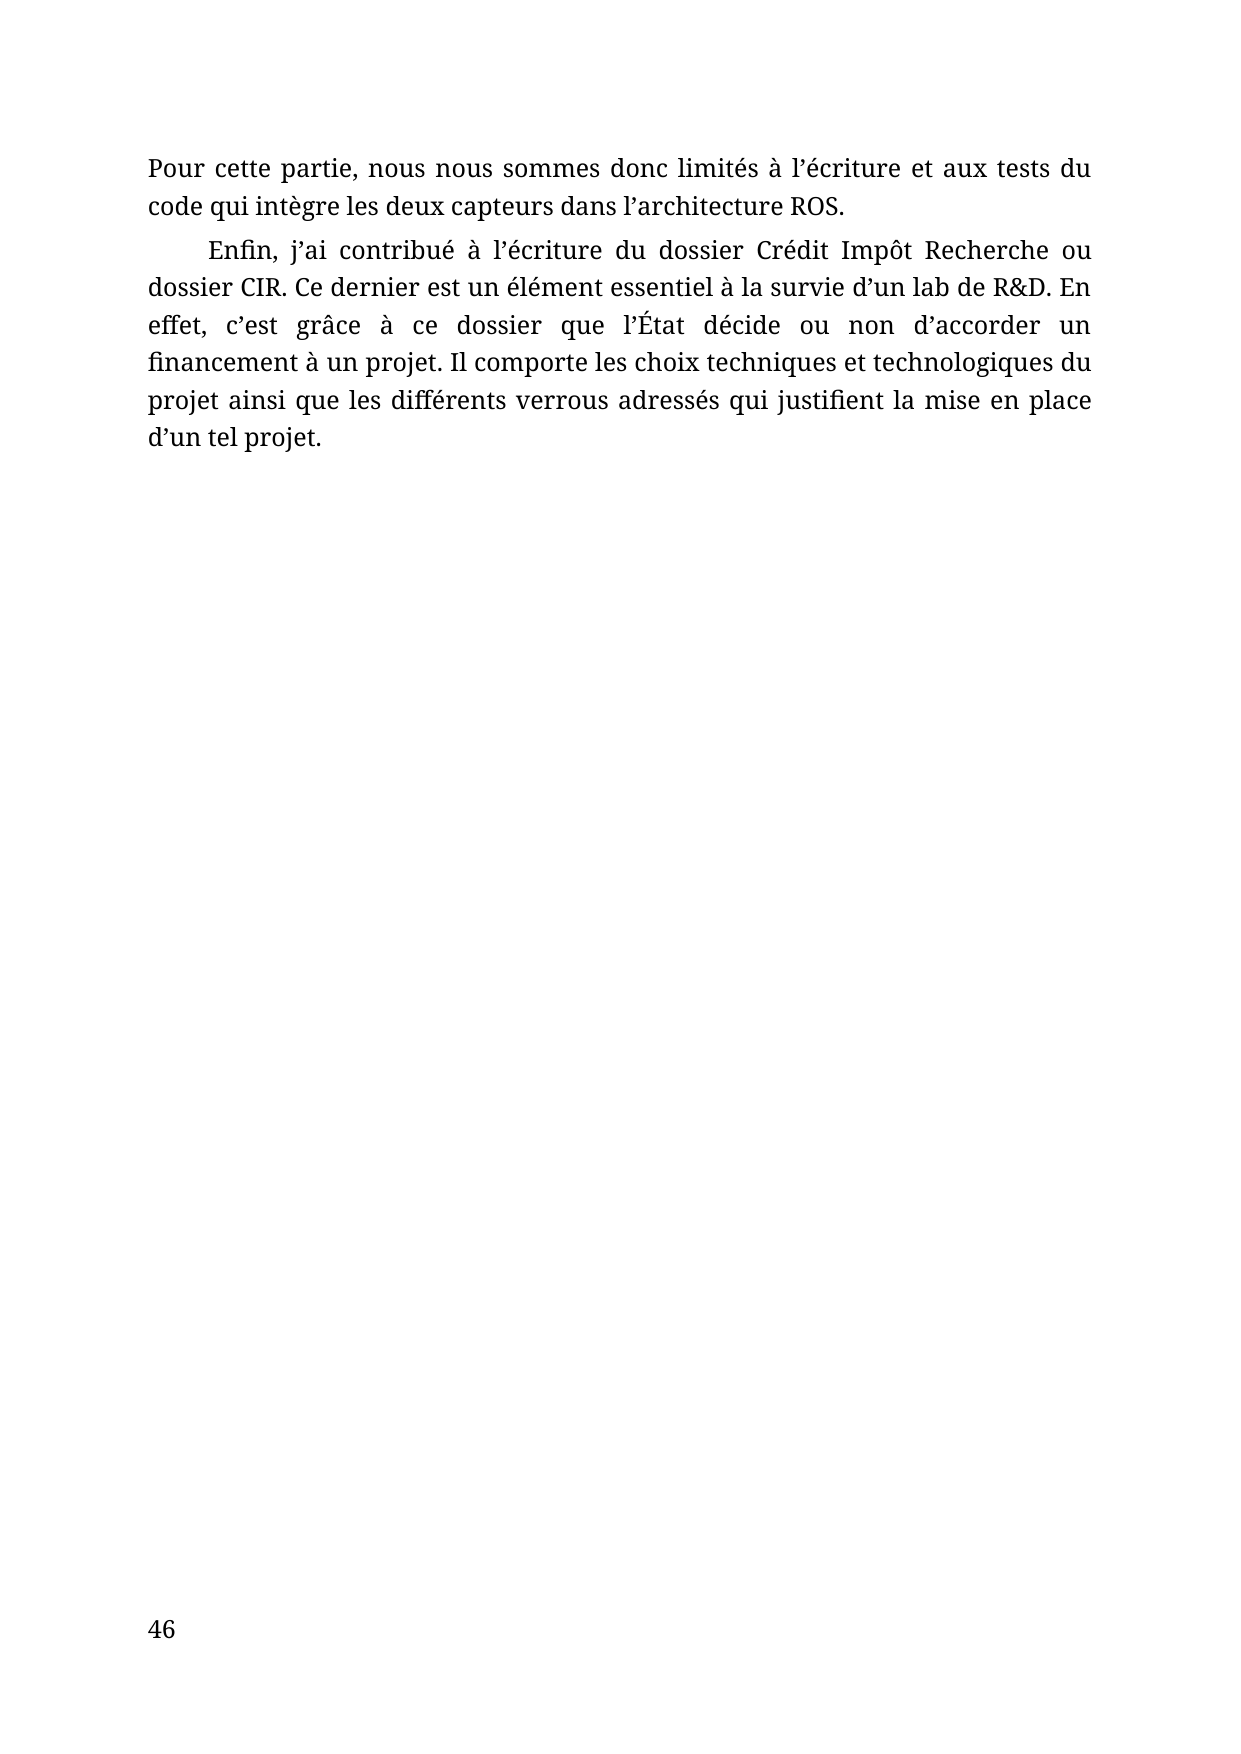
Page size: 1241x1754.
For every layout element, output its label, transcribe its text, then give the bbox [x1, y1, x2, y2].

text Enfin, j’ai contribué à l’écriture du dossier Crédit Impôt Recherche ou dossier CIR. Ce dernier est un élément essentiel à la survie d’un lab de R&D. En effet, c’est grâce à ce dossier que l’État décide ou non d’accorder un financement à un projet. Il comporte les choix techniques et technologiques du projet ainsi que les différents verrous adressés qui justifient la mise en place d’un tel projet. [148, 229, 1093, 454]
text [148, 148, 1093, 223]
